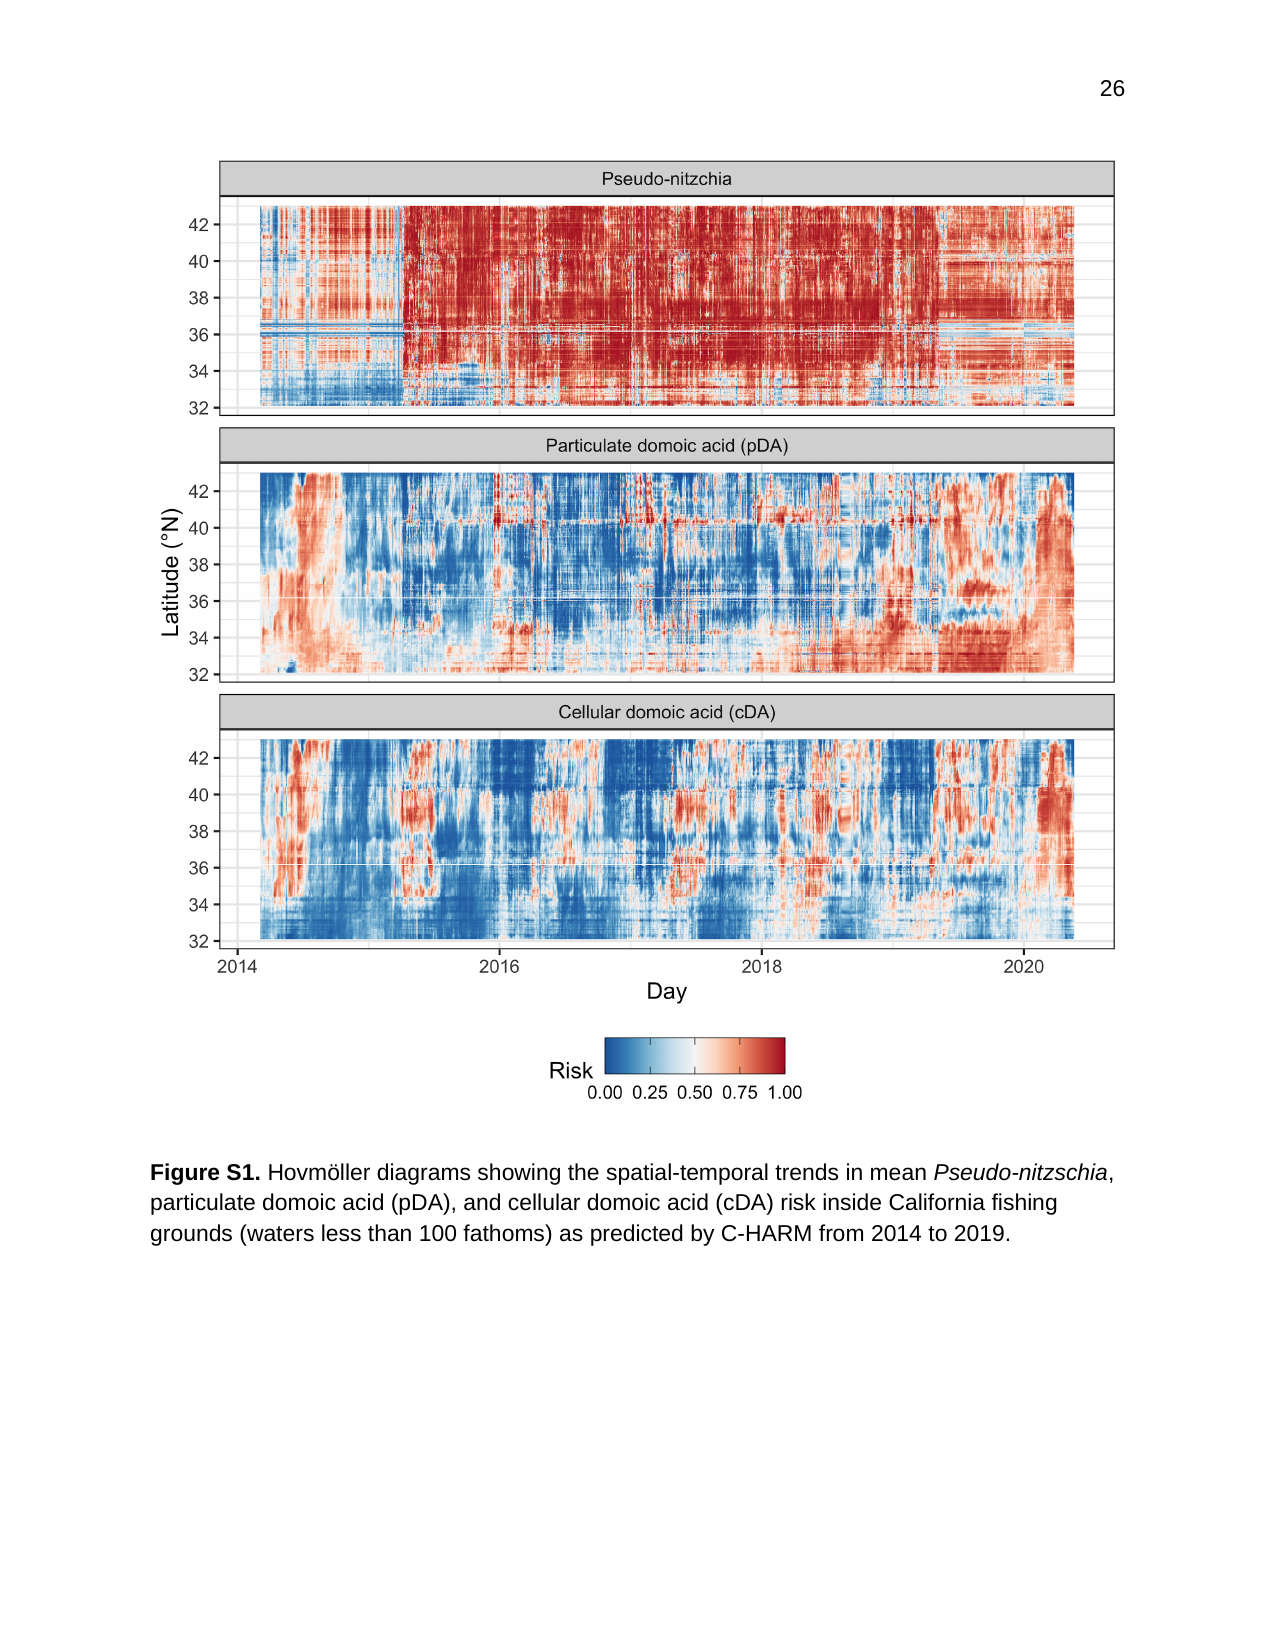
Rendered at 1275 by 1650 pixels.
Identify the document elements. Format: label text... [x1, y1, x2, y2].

picture [150, 150, 1125, 1125]
text Figure S1. Hovmöller diagrams showing the spatial-temporal trends in mean Pseudo-nitzschia, particulate domoic acid (pDA), and cellular domoic acid (cDA) risk inside California fishing grounds (waters less than 100 fathoms) as predicted by C-HARM from 2014 to 2019. [150, 1159, 1125, 1246]
